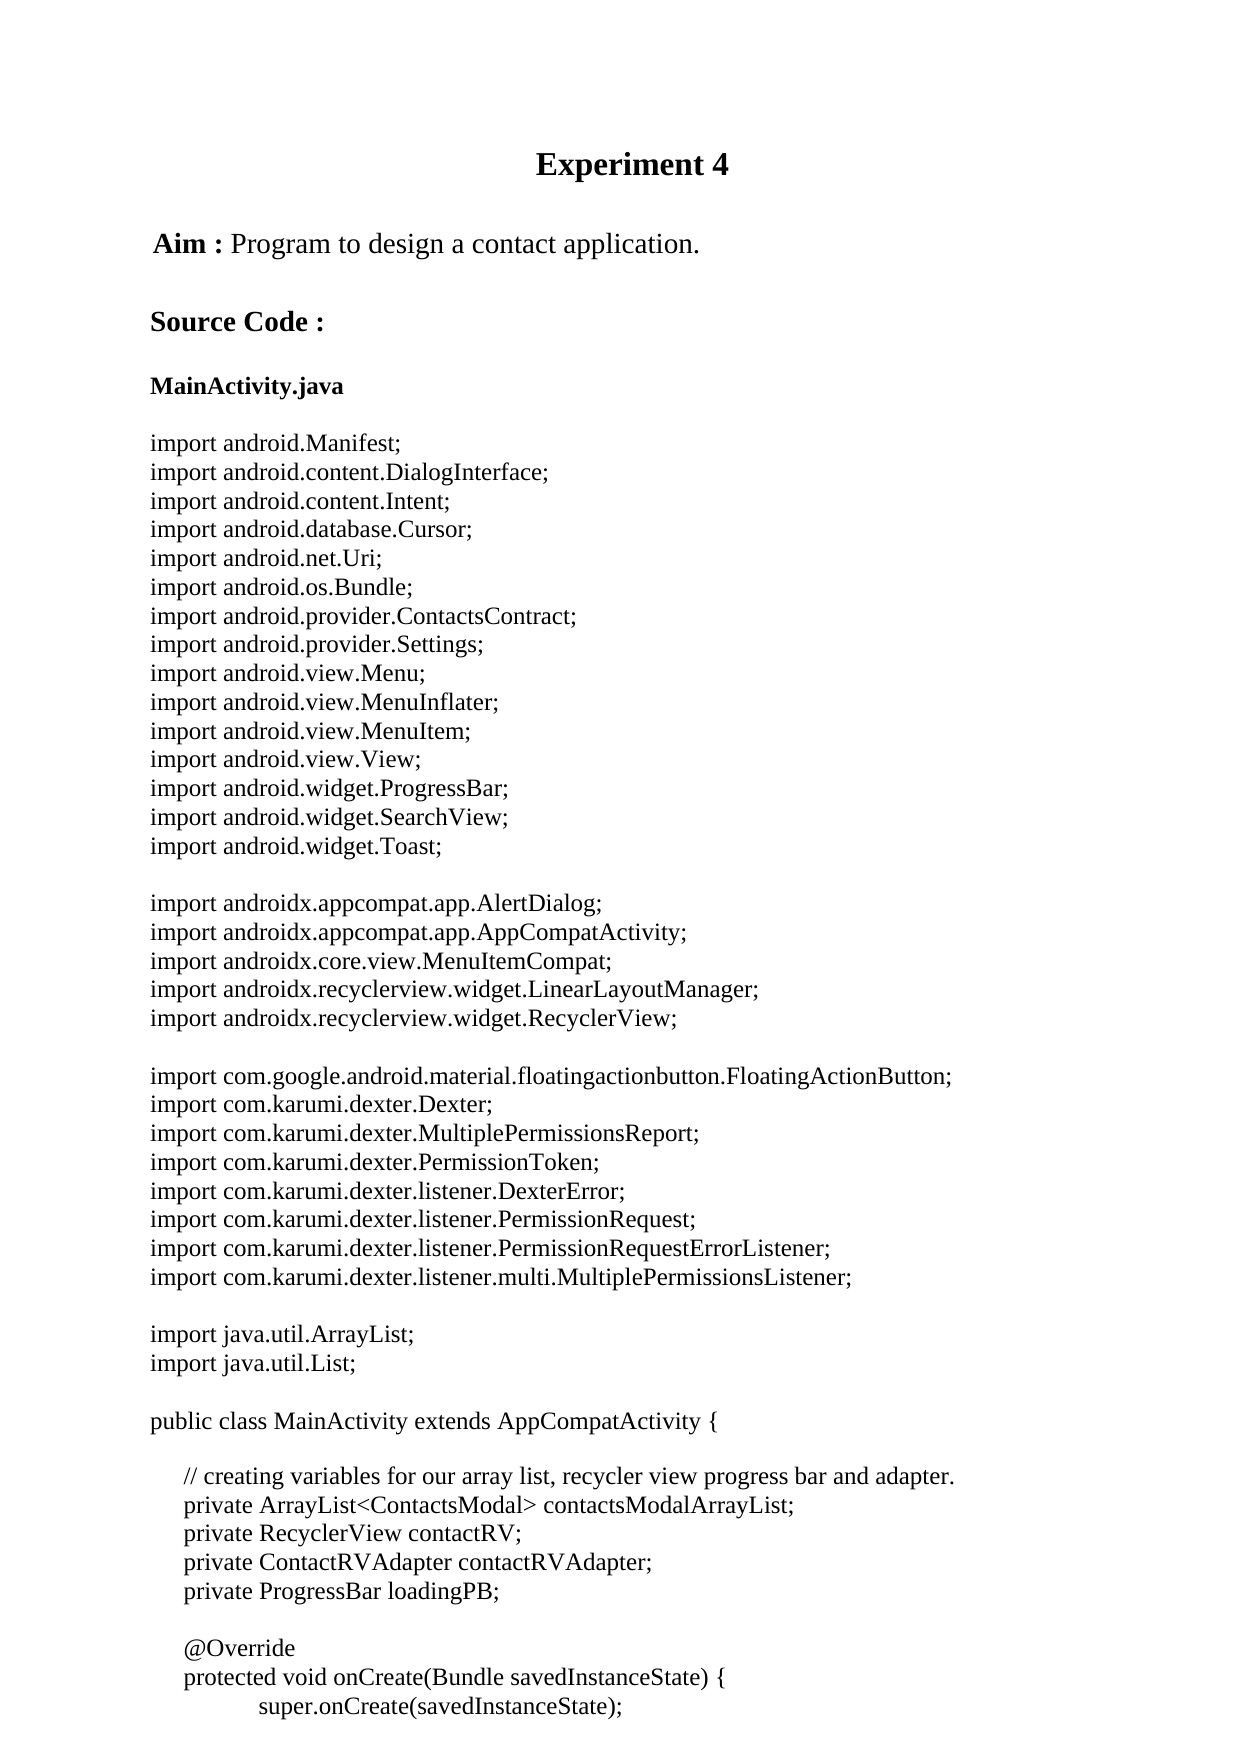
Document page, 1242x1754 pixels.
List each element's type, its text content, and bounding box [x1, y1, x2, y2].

text private RecyclerView contactRV; [150, 1518, 1114, 1547]
text private ProgressBar loadingPB; [150, 1576, 1114, 1605]
text import android.net.Uri; [150, 543, 1114, 572]
text import android.widget.Toast; [150, 831, 1114, 859]
text import android.view.MenuInflater; [150, 687, 1114, 716]
text private ArrayList<ContactsModal> contactsModalArrayList; [150, 1490, 1114, 1518]
text import com.karumi.dexter.listener.PermissionRequest; [150, 1204, 1114, 1233]
text import android.content.DialogInterface; [150, 457, 1114, 486]
text import com.karumi.dexter.listener.PermissionRequestErrorListener; [150, 1233, 1114, 1262]
text Experiment 4 [108, 144, 1114, 182]
text import androidx.recyclerview.widget.LinearLayoutManager; [150, 974, 1114, 1003]
text import android.view.MenuItem; [150, 716, 1114, 744]
text private ContactRVAdapter contactRVAdapter; [150, 1547, 1114, 1576]
text MainActivity.java [150, 371, 1114, 399]
text import android.os.Bundle; [150, 572, 1114, 601]
text import com.karumi.dexter.Dexter; [150, 1089, 1114, 1118]
text public class MainActivity extends AppCompatActivity { [150, 1406, 1114, 1434]
text import java.util.ArrayList; [150, 1319, 1114, 1348]
text @Override [150, 1633, 1114, 1662]
text import com.karumi.dexter.PermissionToken; [150, 1147, 1114, 1176]
text import android.view.Menu; [150, 658, 1114, 687]
text import androidx.appcompat.app.AppCompatActivity; [150, 917, 1114, 946]
text Source Code : [150, 304, 1114, 337]
text import androidx.core.view.MenuItemCompat; [150, 946, 1114, 974]
text Aim : Program to design a contact application. [153, 227, 1112, 260]
text import android.view.View; [150, 744, 1114, 773]
text import androidx.appcompat.app.AlertDialog; [150, 888, 1114, 917]
text import com.karumi.dexter.MultiplePermissionsReport; [150, 1118, 1114, 1147]
text // creating variables for our array list, recycler view progress bar and adapter. [150, 1461, 1114, 1490]
text import android.database.Cursor; [150, 514, 1114, 543]
text import android.content.Intent; [150, 486, 1114, 514]
text import android.widget.ProgressBar; [150, 773, 1114, 802]
text import android.Manifest; [150, 428, 1114, 457]
text import com.karumi.dexter.listener.multi.MultiplePermissionsListener; [150, 1262, 1114, 1291]
text import android.provider.ContactsContract; [150, 601, 1114, 629]
text import com.google.android.material.floatingactionbutton.FloatingActionButton; [150, 1061, 1114, 1089]
text import com.karumi.dexter.listener.DexterError; [150, 1176, 1114, 1204]
text super.onCreate(savedInstanceState); [150, 1691, 1114, 1720]
text import androidx.recyclerview.widget.RecyclerView; [150, 1003, 1114, 1032]
text import java.util.List; [150, 1348, 1114, 1377]
text protected void onCreate(Bundle savedInstanceState) { [150, 1662, 1114, 1691]
text import android.provider.Settings; [150, 629, 1114, 658]
text import android.widget.SearchView; [150, 802, 1114, 831]
